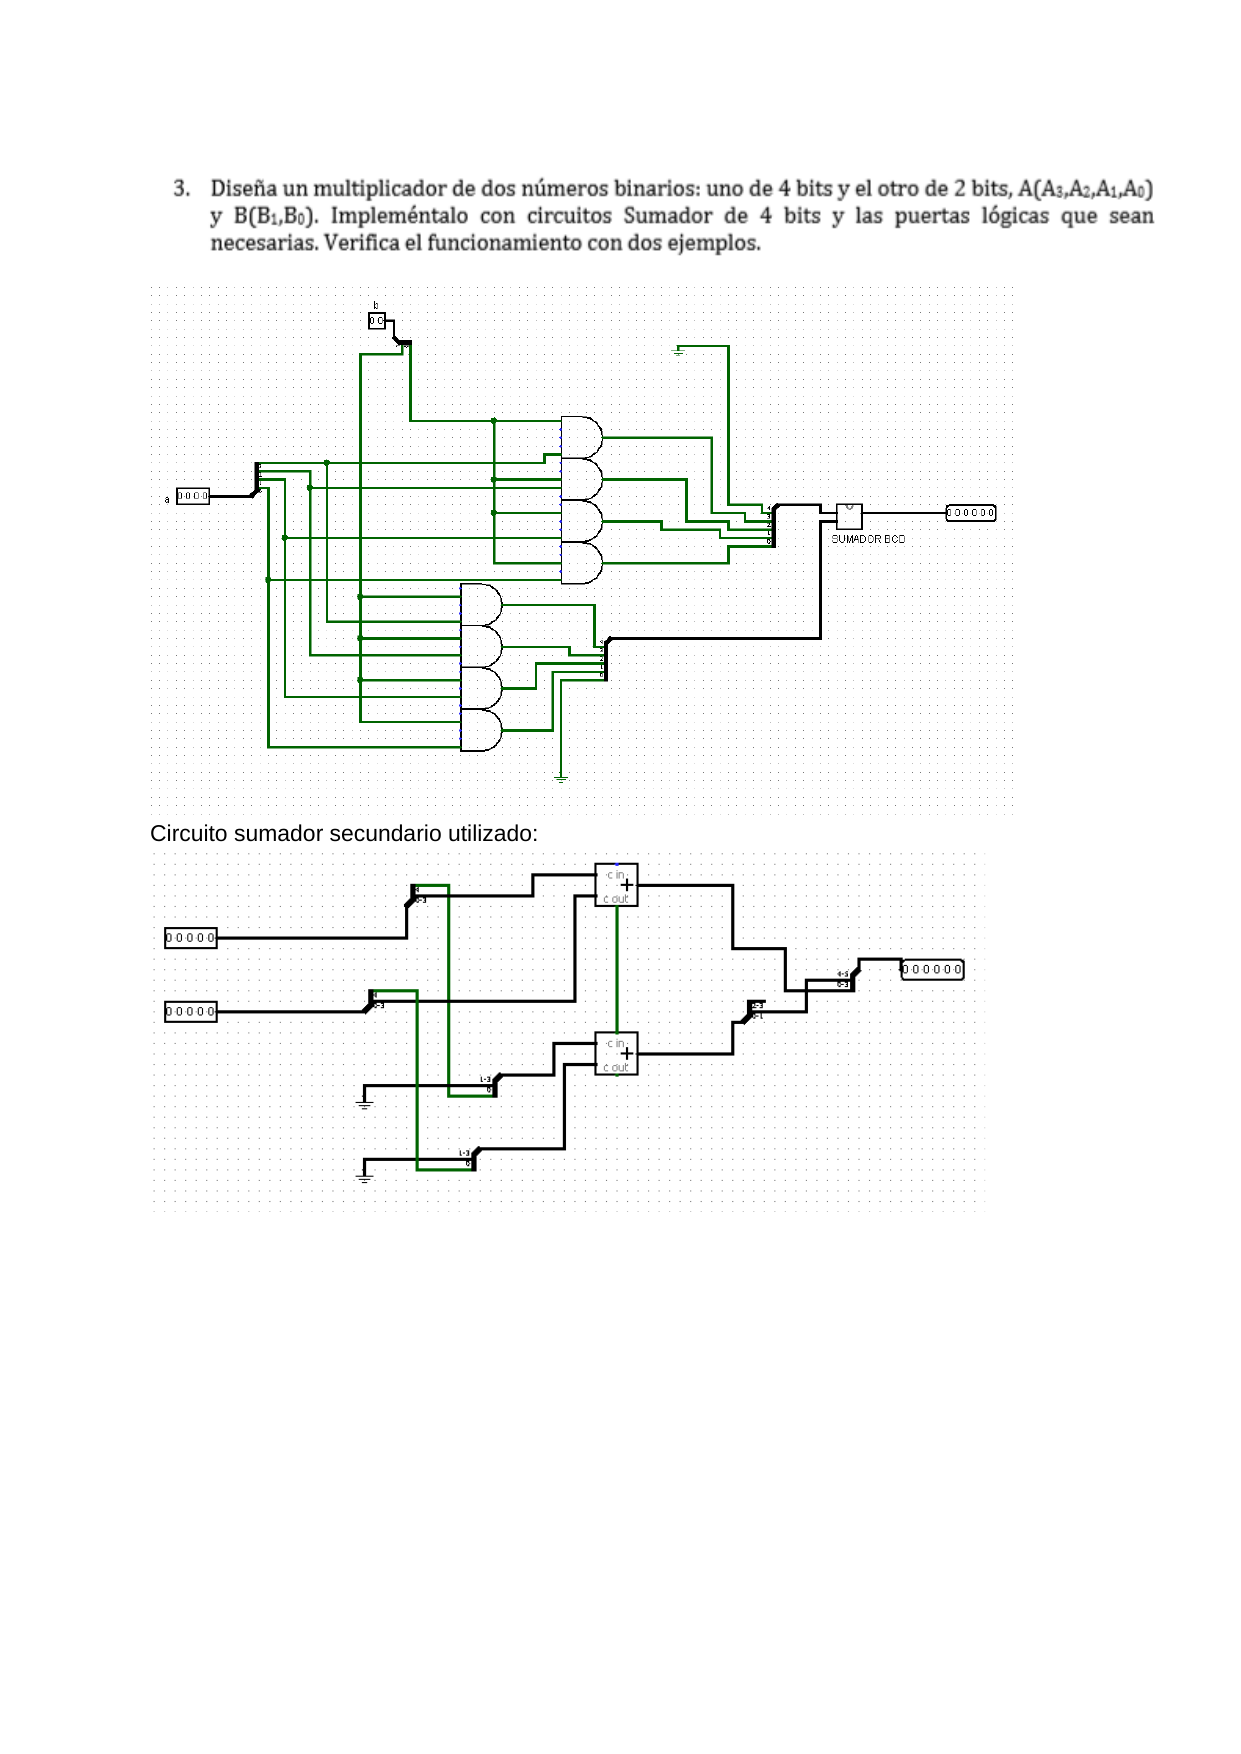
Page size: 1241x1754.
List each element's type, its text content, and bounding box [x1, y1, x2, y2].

picture [150, 849, 986, 1212]
picture [150, 150, 1190, 283]
text Circuito sumador secundario utilizado: [150, 819, 1090, 846]
picture [150, 286, 1020, 816]
